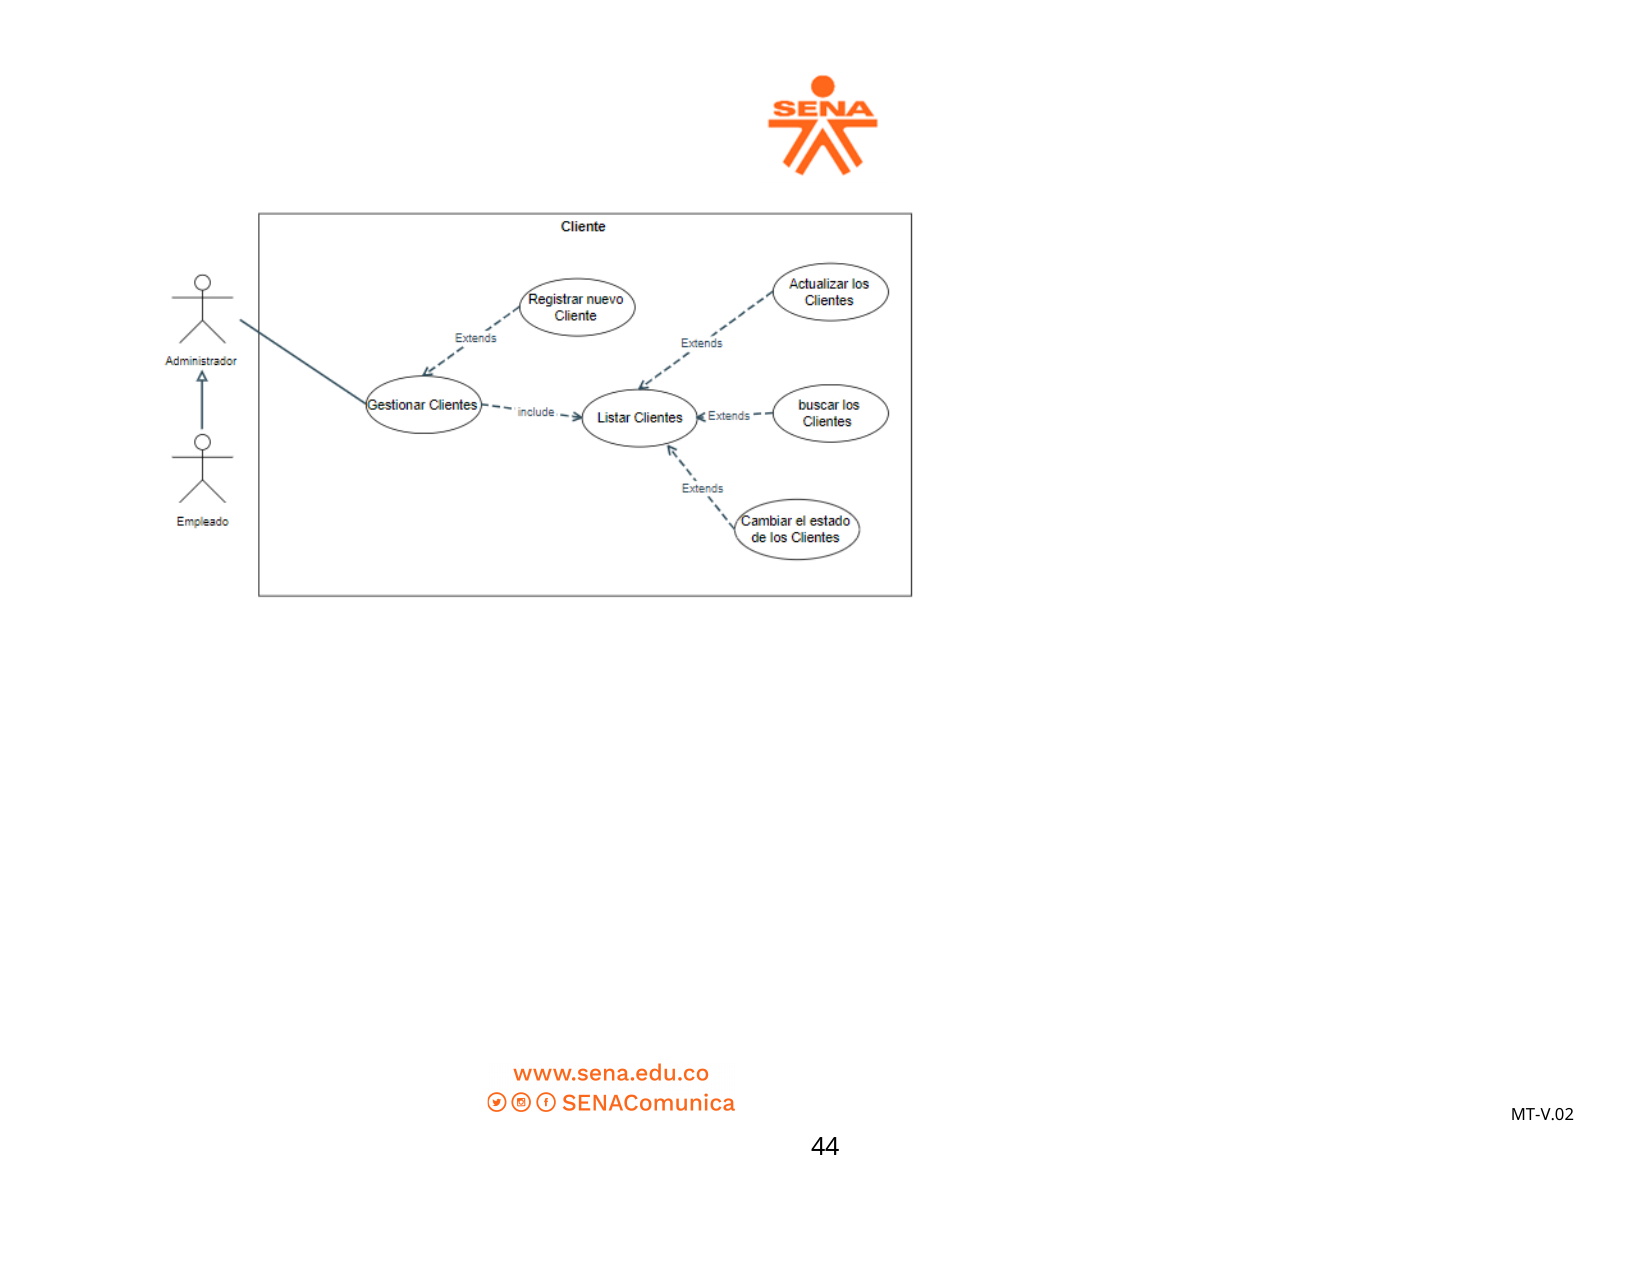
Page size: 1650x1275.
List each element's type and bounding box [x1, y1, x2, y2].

picture [147, 73, 943, 615]
picture [487, 1061, 735, 1112]
